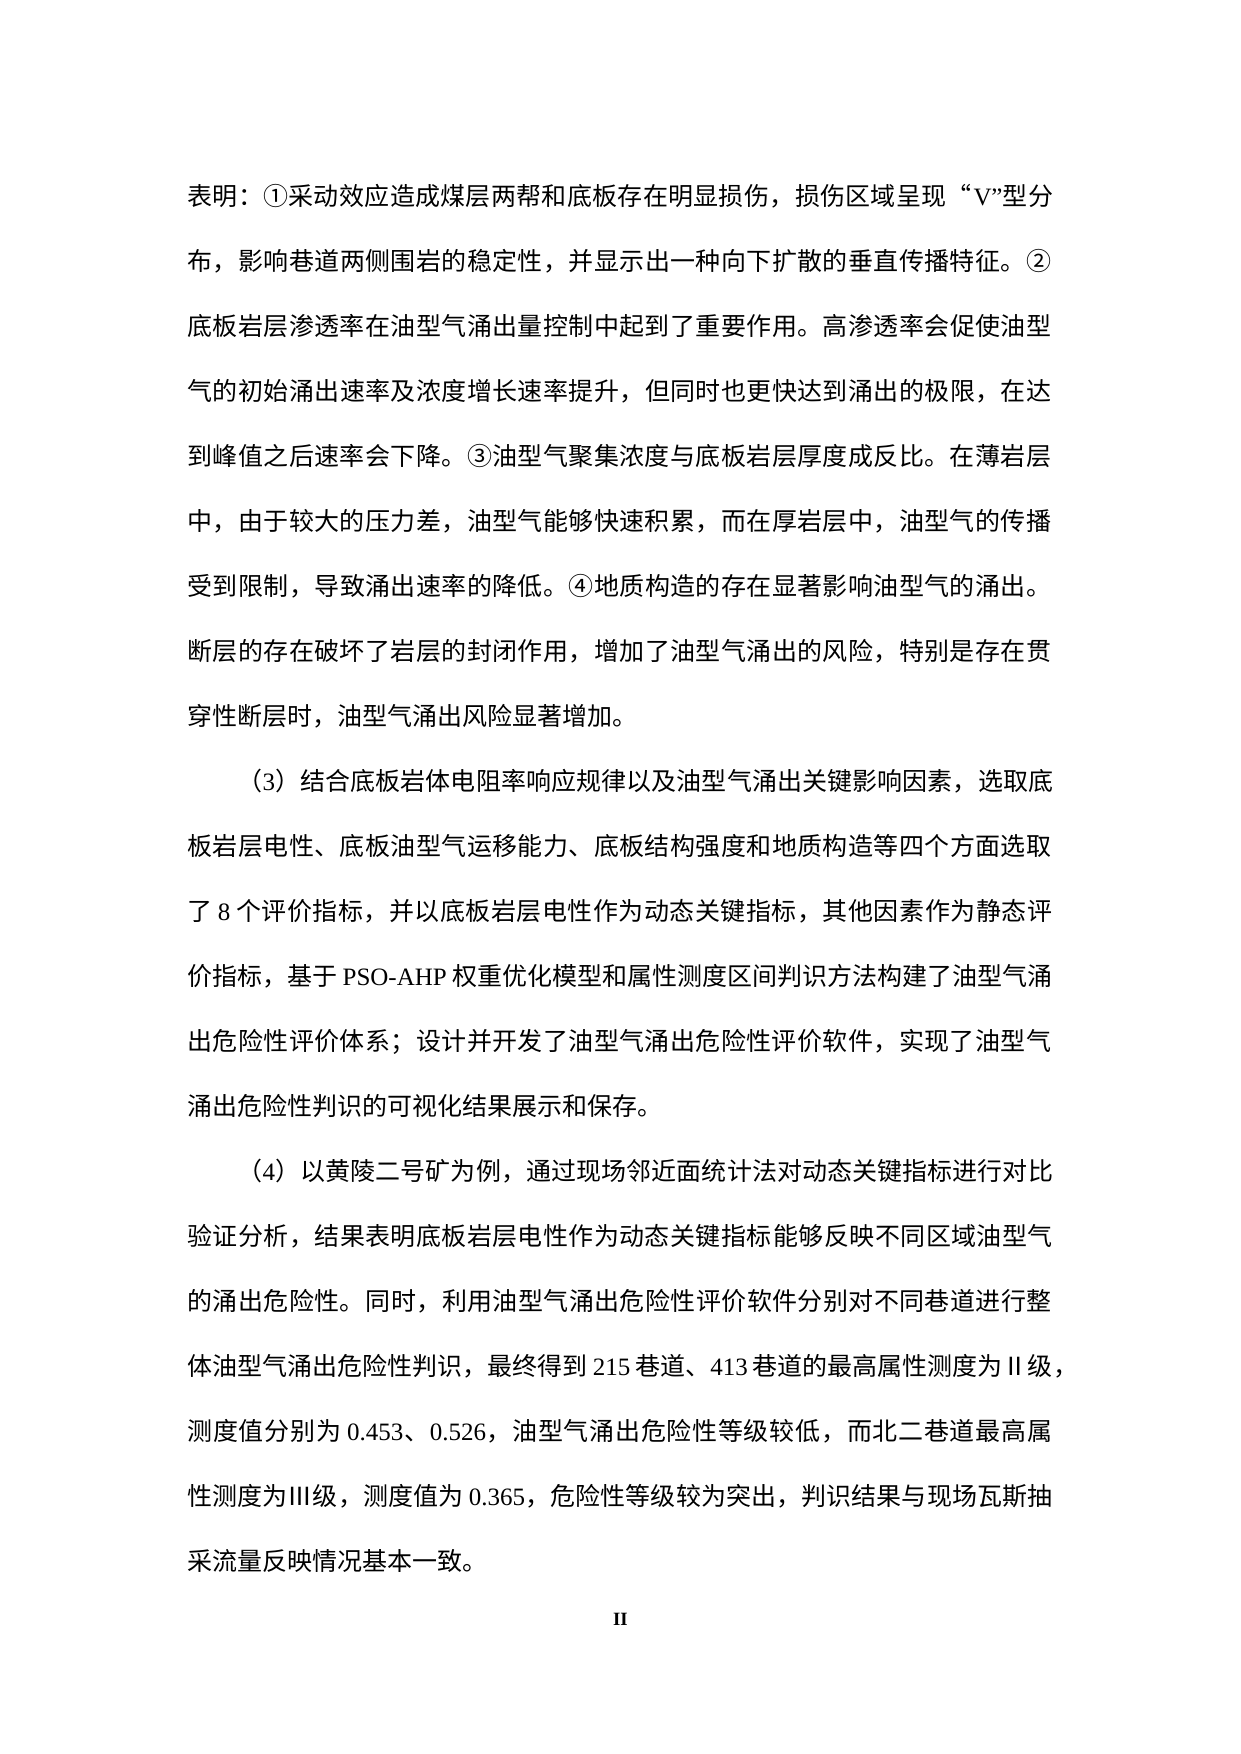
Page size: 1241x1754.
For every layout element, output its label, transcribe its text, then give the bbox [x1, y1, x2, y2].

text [187, 162, 1053, 747]
text （4）以黄陵二号矿为例，通过现场邻近面统计法对动态关键指标进行对比验证分析，结果表明底板岩层电性作为动态关键指标能够反映不同区域油型气的涌出危险性。同时，利用油型气涌出危险性评价软件分别对不同巷道进行整体油型气涌出危险性判识，最终得到215巷道、413巷道的最高属性测度为Ⅱ级，测度值分别为0.453、0.526，油型气涌出危险性等级较低，而北二巷道最高属性测度为Ⅲ级，测度值为0.365，危险性等级较为突出，判识结果与现场瓦斯抽采流量反映情况基本一致。 [187, 1137, 1053, 1592]
text （3）结合底板岩体电阻率响应规律以及油型气涌出关键影响因素，选取底板岩层电性、底板油型气运移能力、底板结构强度和地质构造等四个方面选取了8个评价指标，并以底板岩层电性作为动态关键指标，其他因素作为静态评价指标，基于PSO-AHP权重优化模型和属性测度区间判识方法构建了油型气涌出危险性评价体系；设计并开发了油型气涌出危险性评价软件，实现了油型气涌出危险性判识的可视化结果展示和保存。 [187, 747, 1053, 1137]
